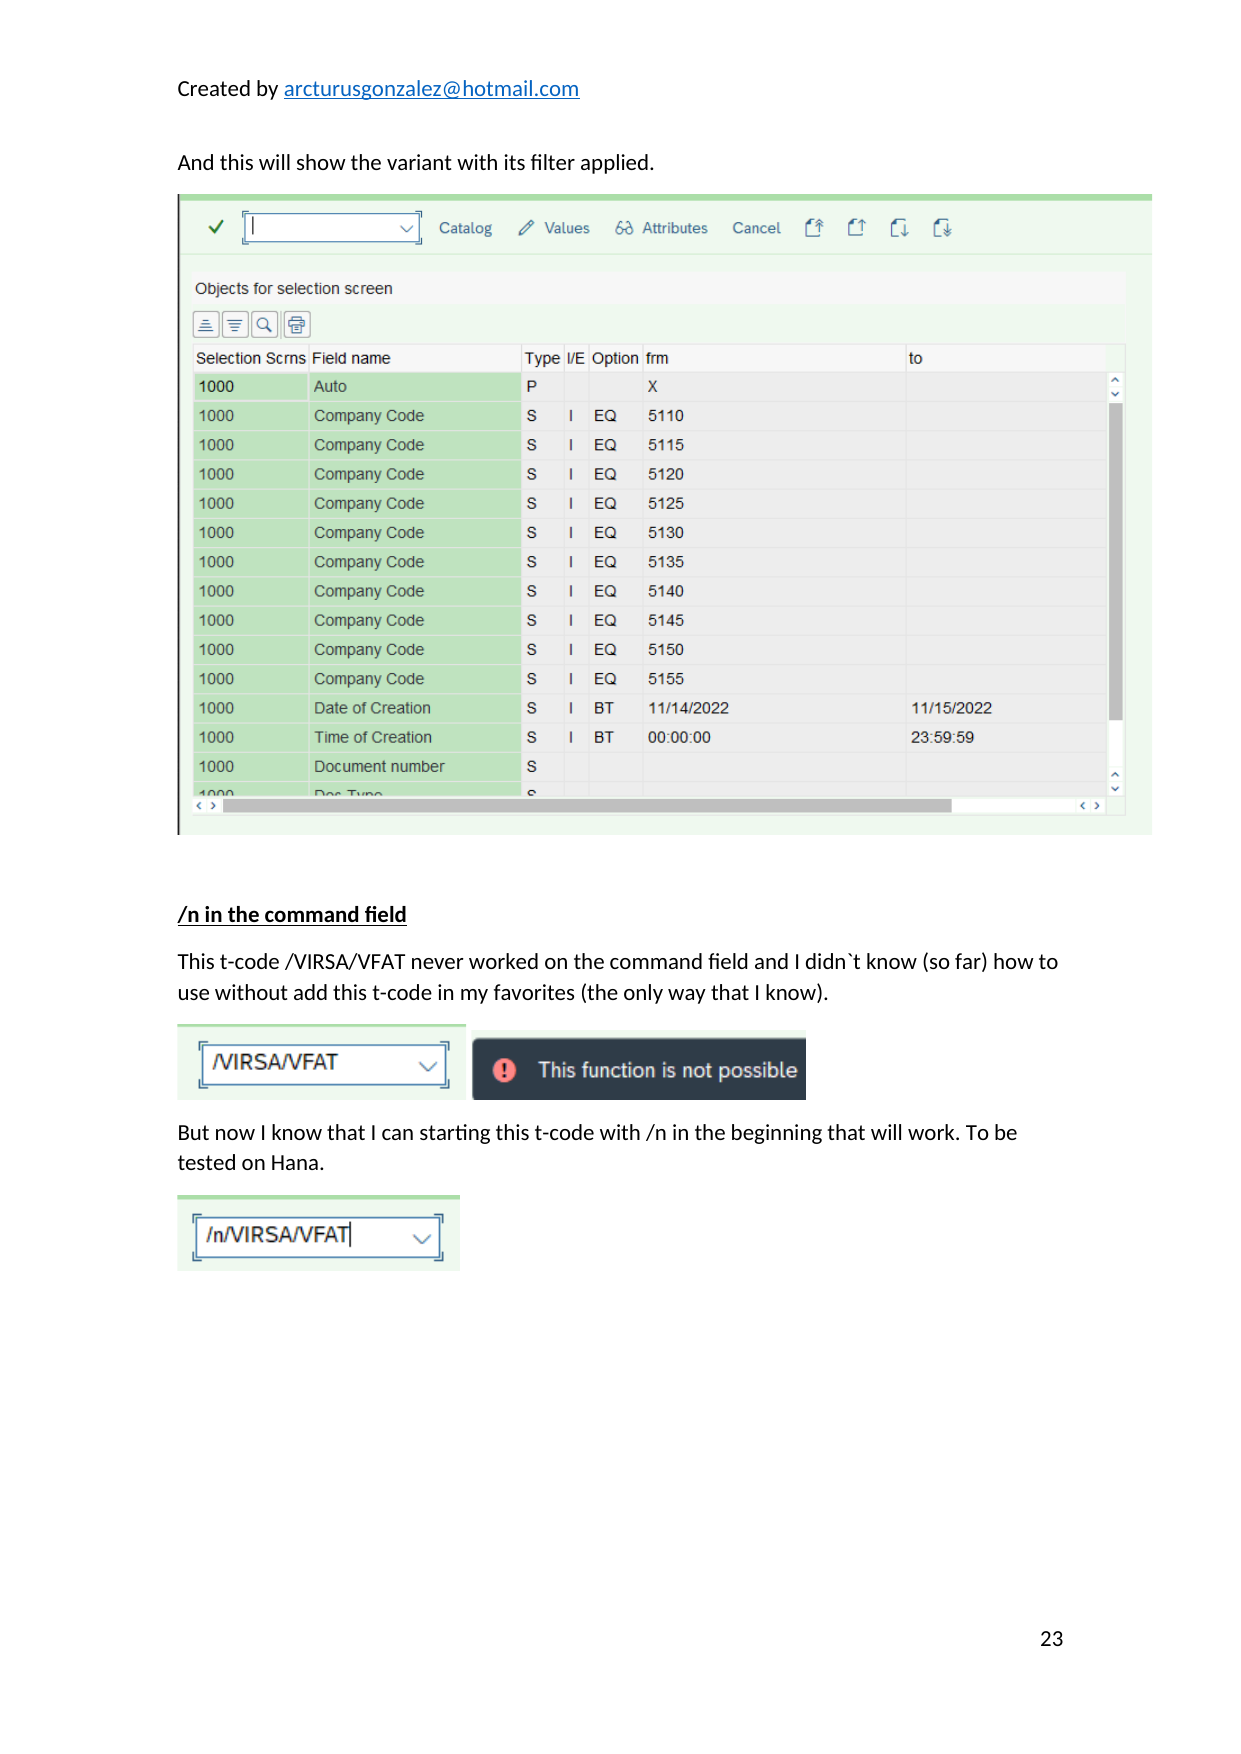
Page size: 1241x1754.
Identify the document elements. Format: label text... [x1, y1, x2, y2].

text /n in the command field [177, 901, 1063, 928]
picture [471, 1030, 806, 1100]
text And this will show the variant with its filter applied. [177, 148, 1063, 176]
text But now I know that I can starting this t-code with /n in the beginning that will work. To be tested on Hana. [177, 1118, 1063, 1177]
text This t-code /VIRSA/VFAT never worked on the command field and I didn`t know (so far) how to use without add this t-code in my favorites (the only way that I know). [177, 947, 1063, 1006]
picture [177, 194, 1153, 835]
picture [177, 1024, 467, 1100]
picture [177, 1195, 460, 1271]
